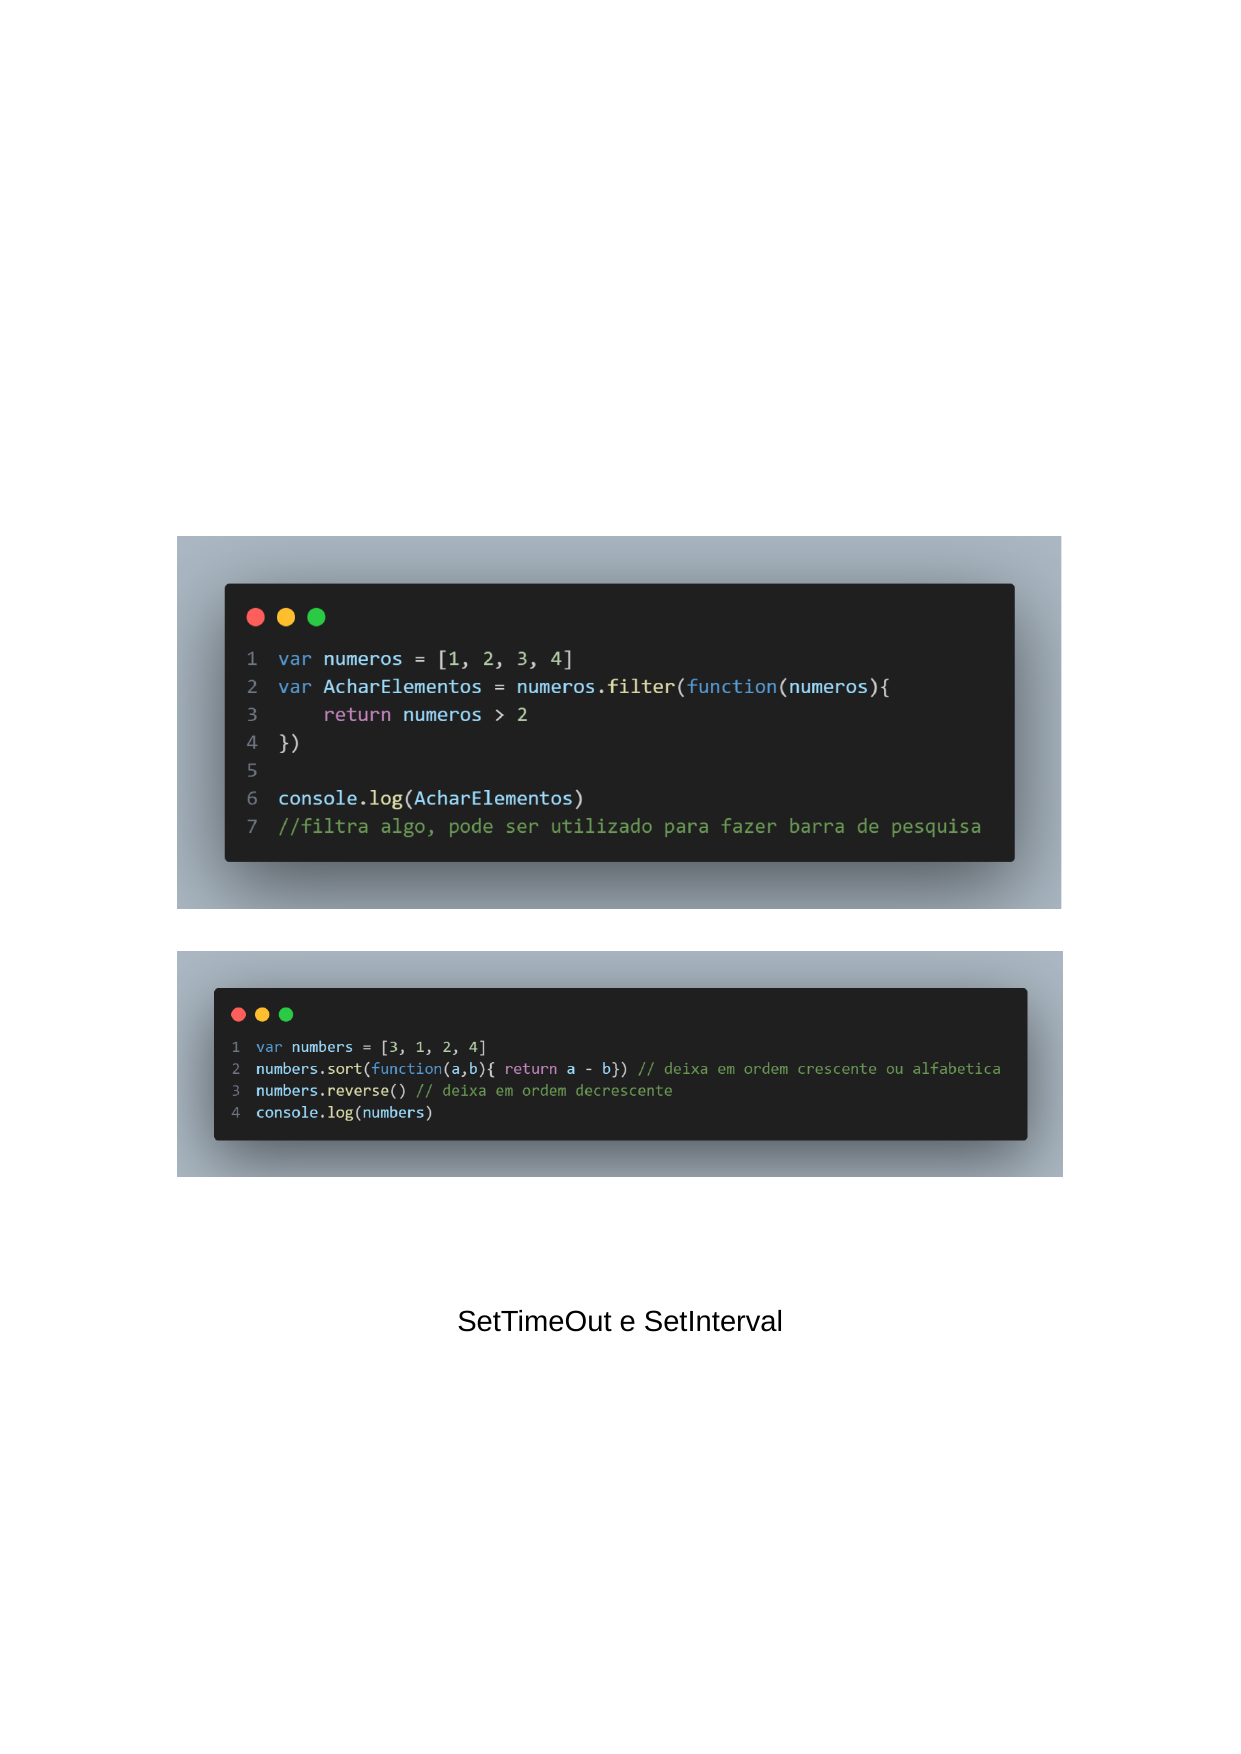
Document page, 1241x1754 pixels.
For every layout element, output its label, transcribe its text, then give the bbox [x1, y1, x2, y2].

text SetTimeOut e SetInterval [177, 1304, 1063, 1338]
picture [177, 951, 1063, 1177]
picture [177, 536, 1062, 909]
